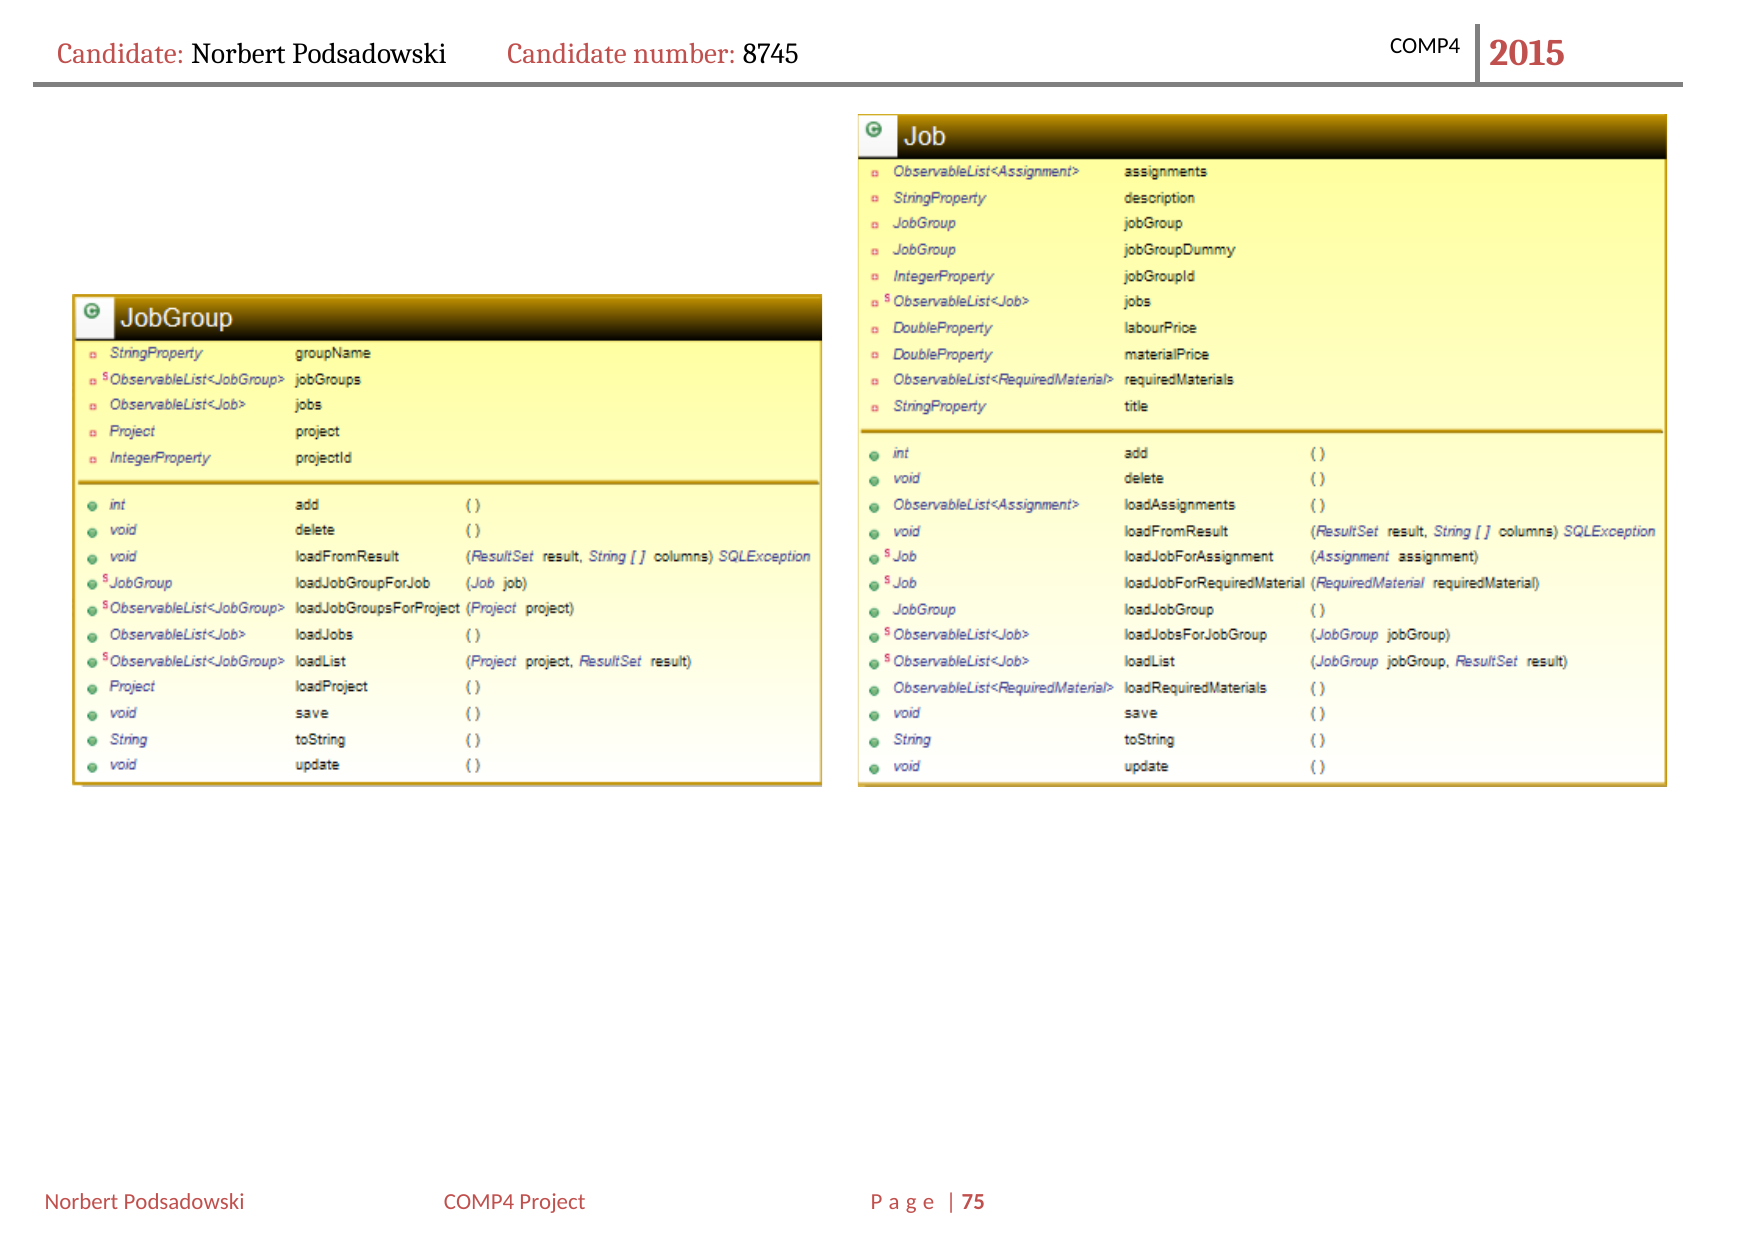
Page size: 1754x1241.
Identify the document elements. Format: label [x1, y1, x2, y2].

picture [72, 294, 823, 787]
picture [857, 114, 1668, 787]
